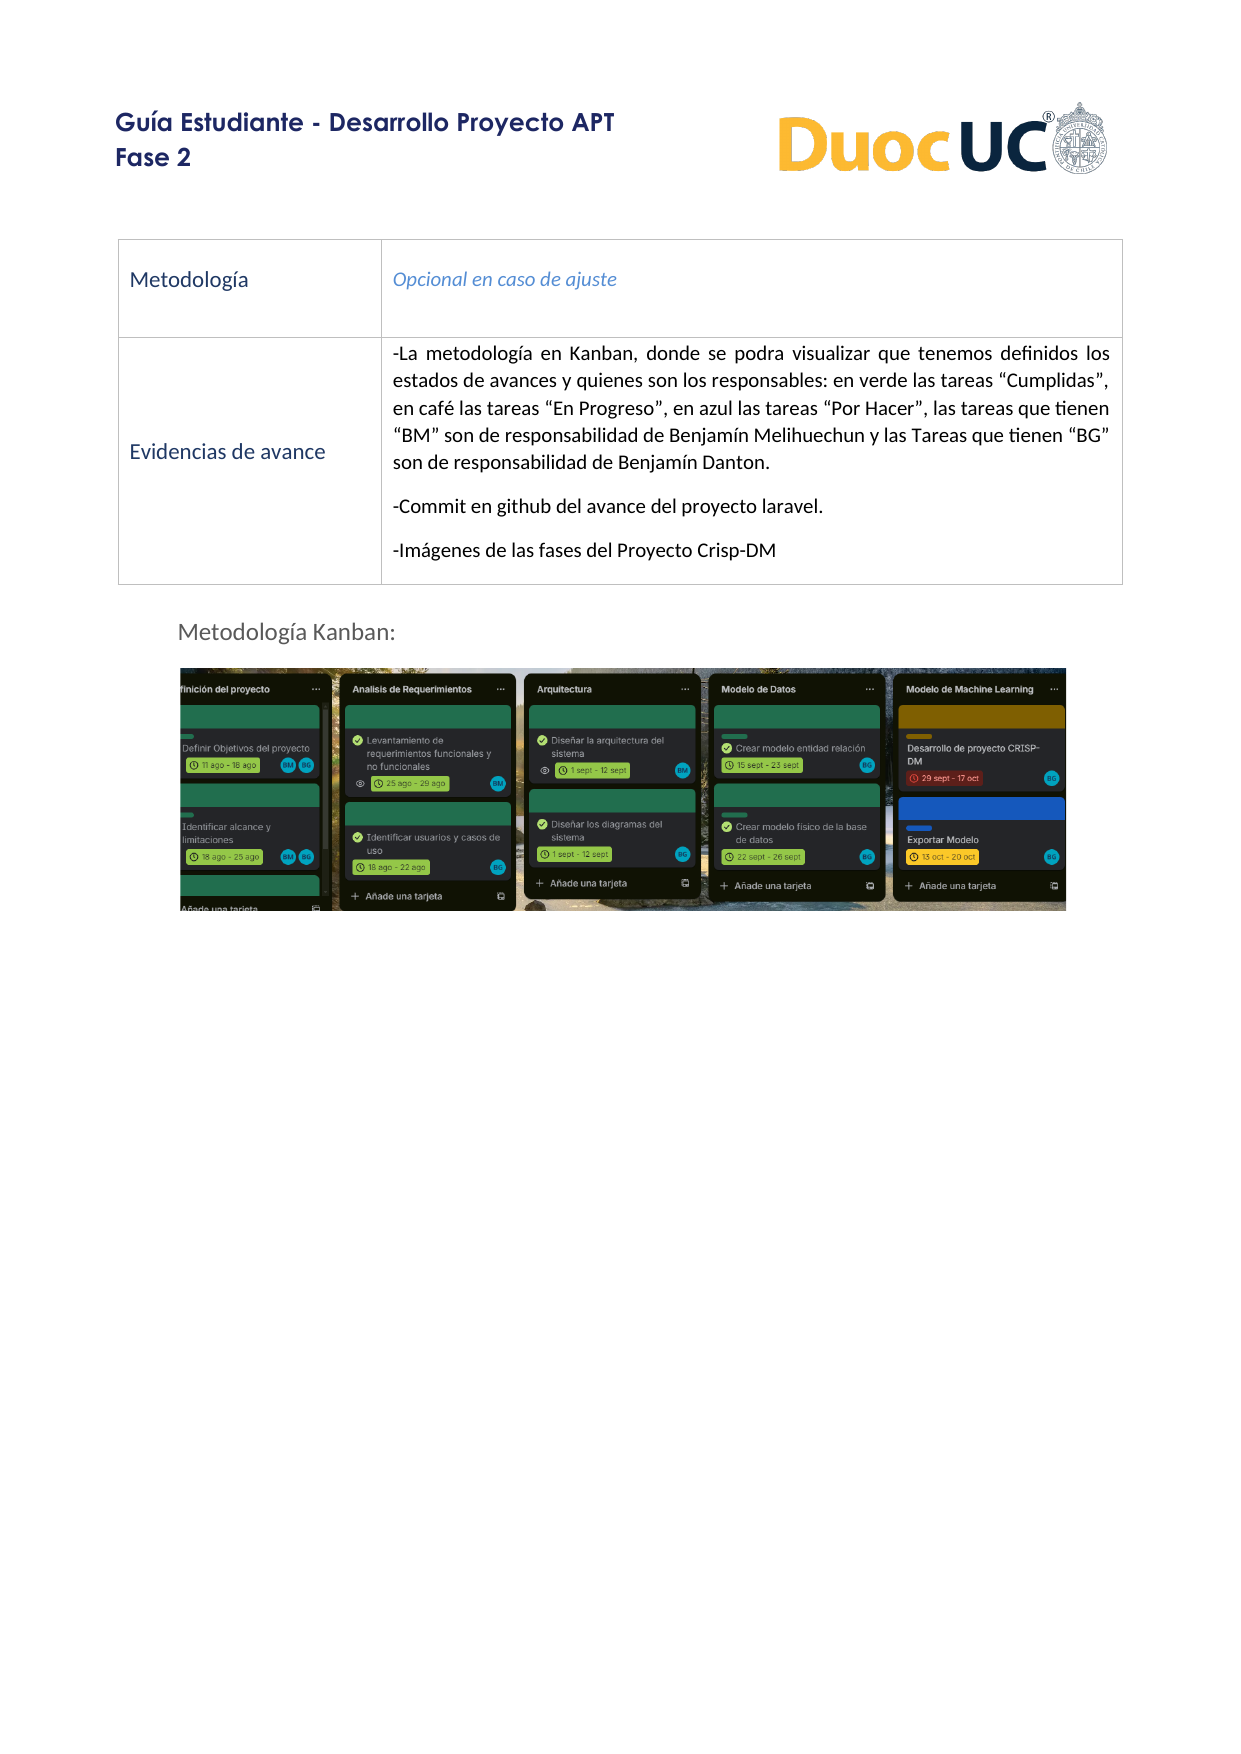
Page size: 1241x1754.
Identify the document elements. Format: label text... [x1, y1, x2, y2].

table_cell -La metodología en Kanban, donde se podra visualizar que tenemos definidos los estados de avances y quienes son los responsables: en verde las tareas “Cumplidas”, en café las tareas “En Progreso”, en azul las tareas “Por Hacer”, las tareas que tienen “BM” son de responsabilidad de Benjamín Melihuechun y las Tareas que tienen “BG” son de responsabilidad de Benjamín Danton. -Commit en github del avance del proyecto laravel. -Imágenes de las fases del Proyecto Crisp-DM [382, 338, 1122, 584]
table_cell Opcional en caso de ajuste [382, 240, 1122, 337]
picture [180, 668, 1067, 911]
text Metodología Kanban: [177, 616, 1063, 674]
table_cell Evidencias de avance [119, 338, 381, 584]
picture [779, 102, 1107, 174]
table_cell Metodología [119, 240, 381, 337]
